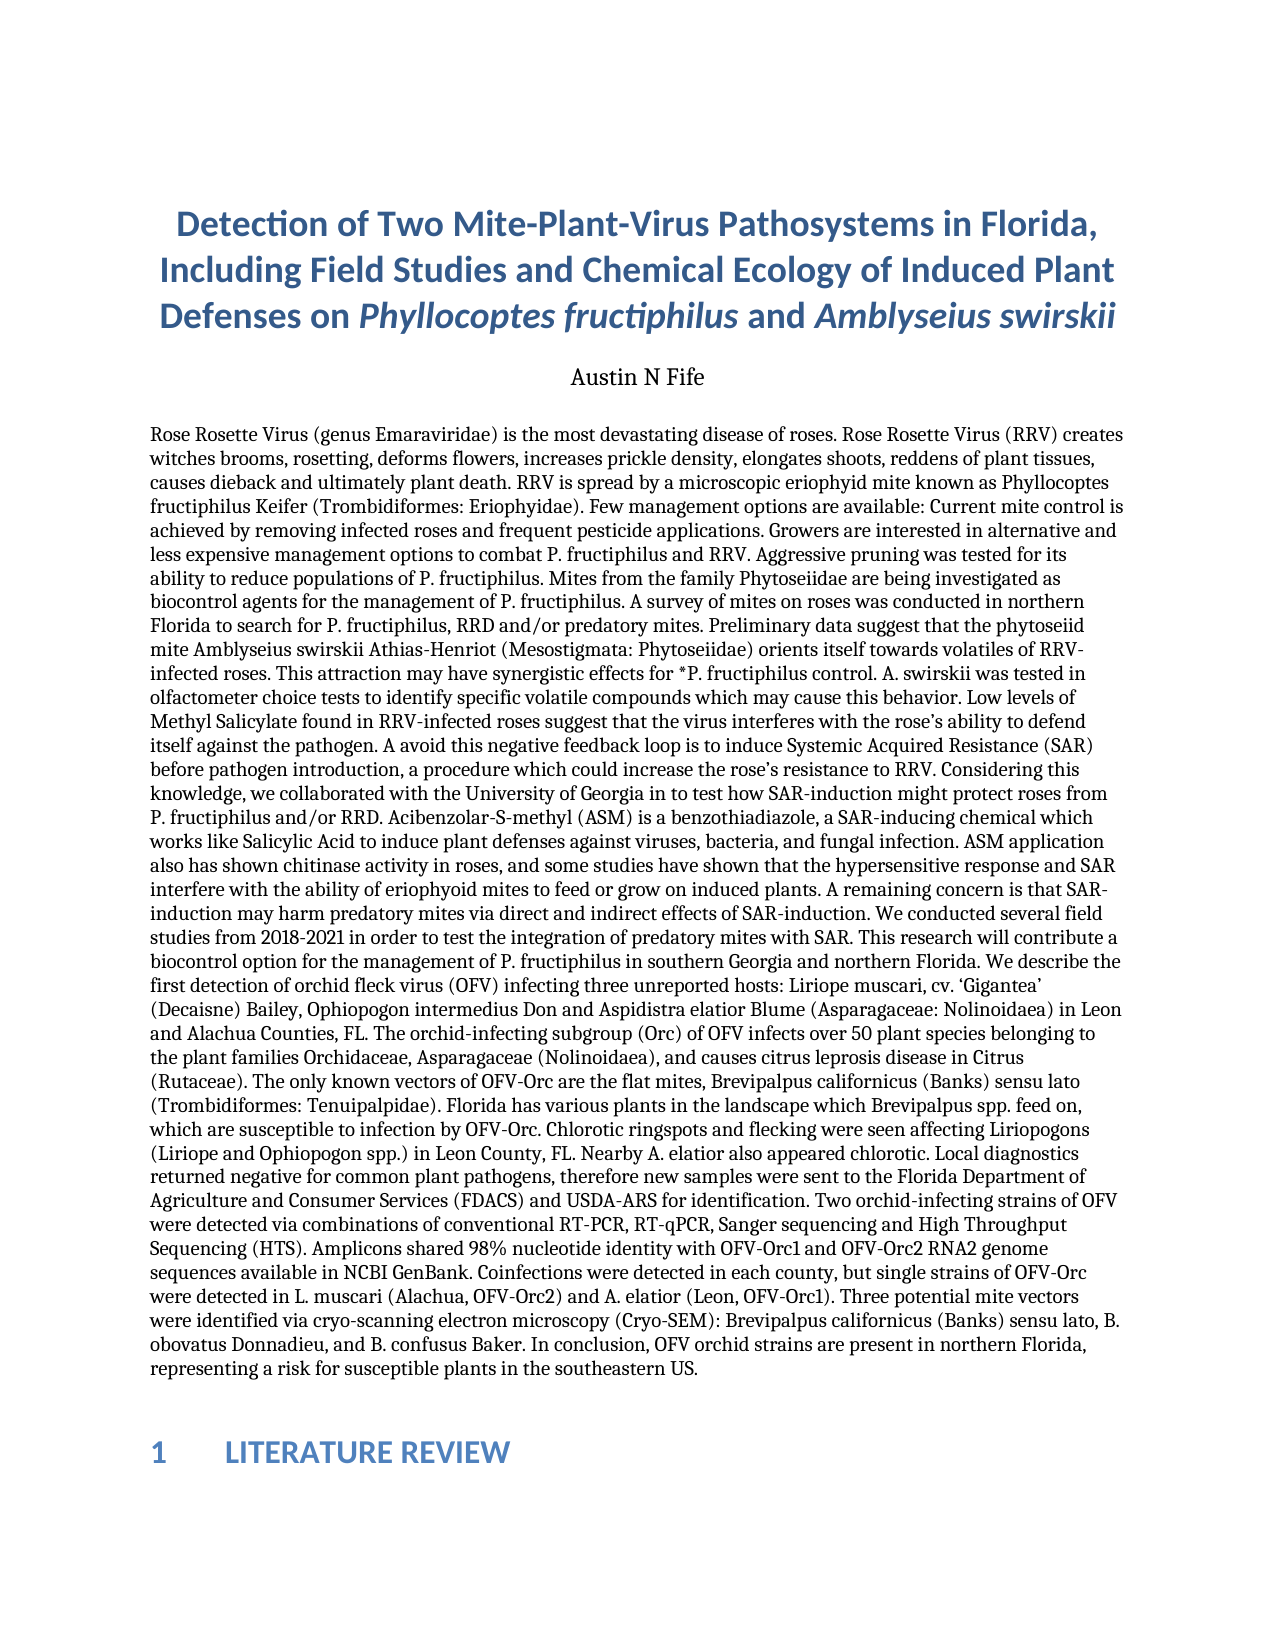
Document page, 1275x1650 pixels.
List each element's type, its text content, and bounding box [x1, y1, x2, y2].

text Austin N Fife [150, 362, 1125, 391]
text Rose Rosette Virus (genus Emaraviridae) is the most devastating disease of roses. Rose Rosette Virus (RRV) creates witches brooms, rosetting, deforms flowers, increases prickle density, elongates shoots, reddens of plant tissues, causes dieback and ultimately plant death. RRV is spread by a microscopic eriophyid mite known as Phyllocoptes fructiphilus Keifer (Trombidiformes: Eriophyidae). Few management options are available: Current mite control is achieved by removing infected roses and frequent pesticide applications. Growers are interested in alternative and less expensive management options to combat P. fructiphilus and RRV. Aggressive pruning was tested for its ability to reduce populations of P. fructiphilus. Mites from the family Phytoseiidae are being investigated as biocontrol agents for the management of P. fructiphilus. A survey of mites on roses was conducted in northern Florida to search for P. fructiphilus, RRD and/or predatory mites. Preliminary data suggest that the phytoseiid mite Amblyseius swirskii Athias-Henriot (Mesostigmata: Phytoseiidae) orients itself towards volatiles of RRV-infected roses. This attraction may have synergistic effects for *P. fructiphilus control. A. swirskii was tested in olfactometer choice tests to identify specific volatile compounds which may cause this behavior. Low levels of Methyl Salicylate found in RRV-infected roses suggest that the virus interferes with the rose’s ability to defend itself against the pathogen. A avoid this negative feedback loop is to induce Systemic Acquired Resistance (SAR) before pathogen introduction, a procedure which could increase the rose’s resistance to RRV. Considering this knowledge, we collaborated with the University of Georgia in to test how SAR-induction might protect roses from P. fructiphilus and/or RRD. Acibenzolar-S-methyl (ASM) is a benzothiadiazole, a SAR-inducing chemical which works like Salicylic Acid to induce plant defenses against viruses, bacteria, and fungal infection. ASM application also has shown chitinase activity in roses, and some studies have shown that the hypersensitive response and SAR interfere with the ability of eriophyoid mites to feed or grow on induced plants. A remaining concern is that SAR-induction may harm predatory mites via direct and indirect effects of SAR-induction. We conducted several field studies from 2018-2021 in order to test the integration of predatory mites with SAR. This research will contribute a biocontrol option for the management of P. fructiphilus in southern Georgia and northern Florida. We describe the first detection of orchid fleck virus (OFV) infecting three unreported hosts: Liriope muscari, cv. ‘Gigantea’ (Decaisne) Bailey, Ophiopogon intermedius Don and Aspidistra elatior Blume (Asparagaceae: Nolinoidaea) in Leon and Alachua Counties, FL. The orchid-infecting subgroup (Orc) of OFV infects over 50 plant species belonging to the plant families Orchidaceae, Asparagaceae (Nolinoidaea), and causes citrus leprosis disease in Citrus (Rutaceae). The only known vectors of OFV-Orc are the flat mites, Brevipalpus californicus (Banks) sensu lato (Trombidiformes: Tenuipalpidae). Florida has various plants in the landscape which Brevipalpus spp. feed on, which are susceptible to infection by OFV-Orc. Chlorotic ringspots and flecking were seen affecting Liriopogons (Liriope and Ophiopogon spp.) in Leon County, FL. Nearby A. elatior also appeared chlorotic. Local diagnostics returned negative for common plant pathogens, therefore new samples were sent to the Florida Department of Agriculture and Consumer Services (FDACS) and USDA-ARS for identification. Two orchid-infecting strains of OFV were detected via combinations of conventional RT-PCR, RT-qPCR, Sanger sequencing and High Throughput Sequencing (HTS). Amplicons shared 98% nucleotide identity with OFV-Orc1 and OFV-Orc2 RNA2 genome sequences available in NCBI GenBank. Coinfections were detected in each county, but single strains of OFV-Orc were detected in L. muscari (Alachua, OFV-Orc2) and A. elatior (Leon, OFV-Orc1). Three potential mite vectors were identified via cryo-scanning electron microscopy (Cryo-SEM): Brevipalpus californicus (Banks) sensu lato, B. obovatus Donnadieu, and B. confusus Baker. In conclusion, OFV orchid strains are present in northern Florida, representing a risk for susceptible plants in the southeastern US. [150, 422, 1125, 1381]
subtitle 1 LITERATURE REVIEW [150, 1431, 1125, 1472]
title Detection of Two Mite-Plant-Virus Pathosystems in Florida, Including Field Studies and Chemical Ecology of Induced Plant Defenses on Phyllocoptes fructiphilus and Amblyseius swirskii [150, 200, 1125, 337]
